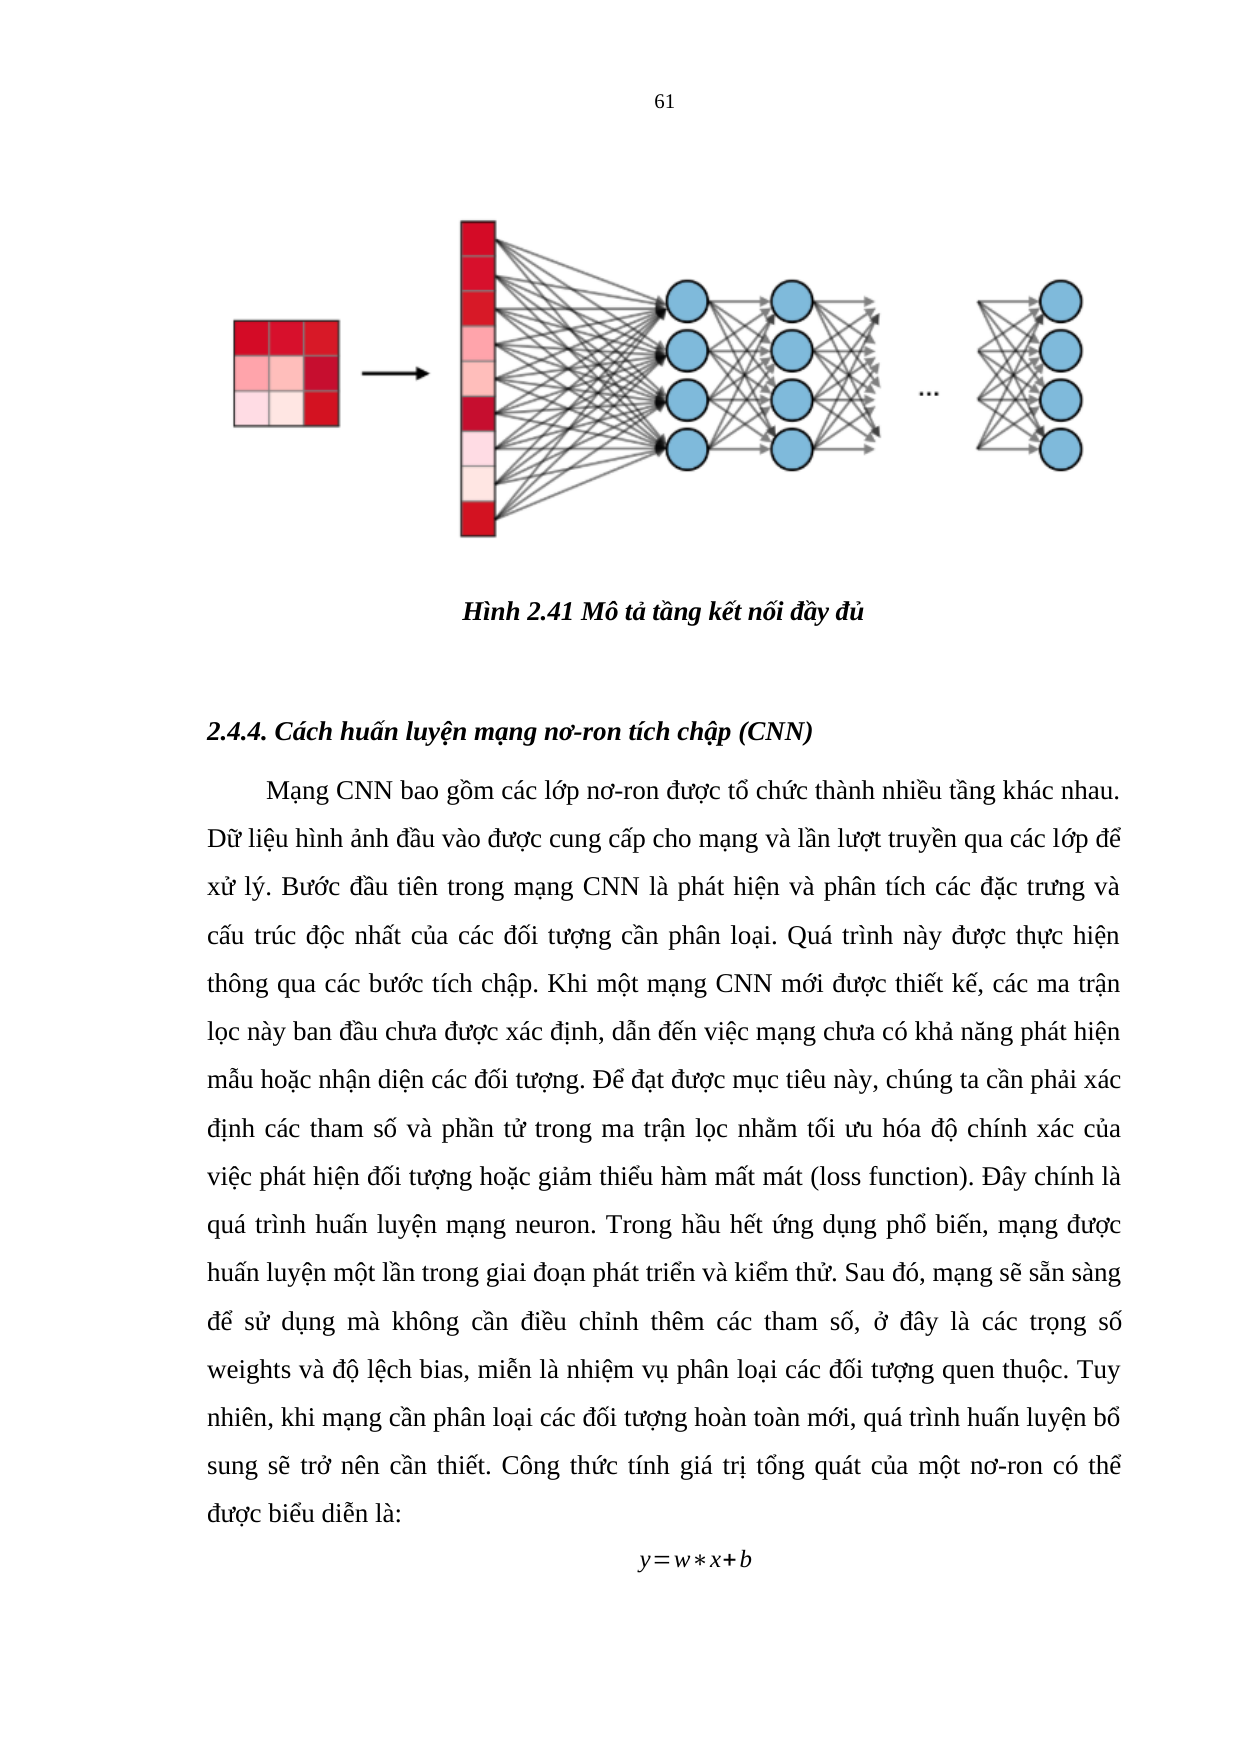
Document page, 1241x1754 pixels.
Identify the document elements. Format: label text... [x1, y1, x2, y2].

subtitle 2.4.4. Cách huấn luyện mạng nơ-ron tích chập (CNN) [207, 715, 1122, 746]
picture [225, 206, 1104, 570]
text Mạng CNN bao gồm các lớp nơ-ron được tổ chức thành nhiều tầng khác nhau. Dữ liệu hình ảnh đầu vào được cung cấp cho mạng và lần lượt truyền qua các lớp để xử lý. Bước đầu tiên trong mạng CNN là phát hiện và phân tích các đặc trưng và cấu trúc độc nhất của các đối tượng cần phân loại. Quá trình này được thực hiện thông qua các bước tích chập. Khi một mạng CNN mới được thiết kế, các ma trận lọc này ban đầu chưa được xác định, dẫn đến việc mạng chưa có khả năng phát hiện mẫu hoặc nhận diện các đối tượng. Để đạt được mục tiêu này, chúng ta cần phải xác định các tham số và phần tử trong ma trận lọc nhằm tối ưu hóa độ chính xác của việc phát hiện đối tượng hoặc giảm thiểu hàm mất mát (loss function). Đây chính là quá trình huấn luyện mạng neuron. Trong hầu hết ứng dụng phổ biến, mạng được huấn luyện một lần trong giai đoạn phát triển và kiểm thử. Sau đó, mạng sẽ sẵn sàng để sử dụng mà không cần điều chỉnh thêm các tham số, ở đây là các trọng số weights và độ lệch bias, miễn là nhiệm vụ phân loại các đối tượng quen thuộc. Tuy nhiên, khi mạng cần phân loại các đối tượng hoàn toàn mới, quá trình huấn luyện bổ sung sẽ trở nên cần thiết. Công thức tính giá trị tổng quát của một nơ-ron có thể được biểu diễn là: [207, 774, 1122, 1529]
text Hình 2.41 Mô tả tầng kết nối đầy đủ [207, 595, 1122, 626]
